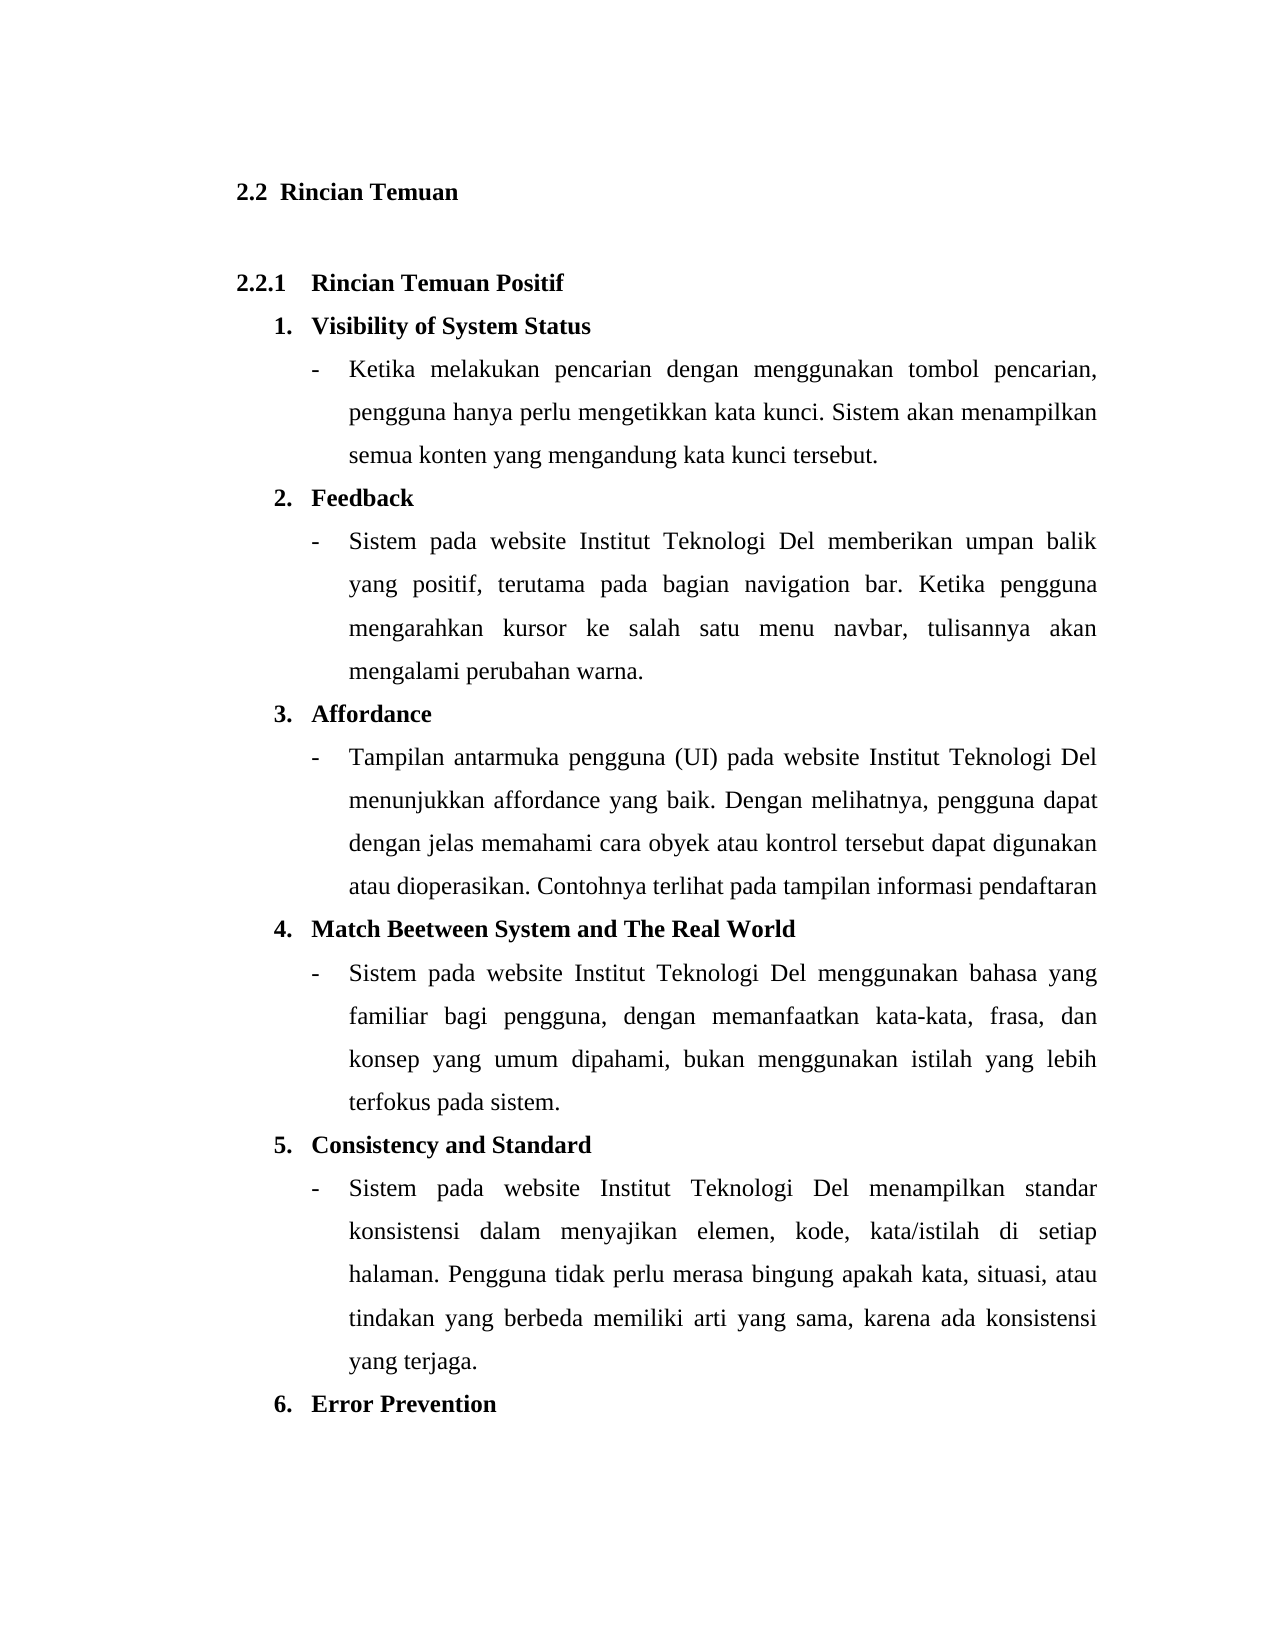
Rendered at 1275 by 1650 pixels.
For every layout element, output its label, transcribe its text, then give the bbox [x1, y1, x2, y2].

list Consistency and Standard [274, 1130, 1098, 1159]
subtitle Rincian Temuan [236, 177, 1098, 206]
list Affordance [274, 699, 1098, 728]
list Error Prevention [274, 1389, 1098, 1418]
list Sistem pada website Institut Teknologi Del menampilkan standar konsistensi dalam menyajikan elemen, kode, kata/istilah di setiap halaman. Pengguna tidak perlu merasa bingung apakah kata, situasi, atau tindakan yang berbeda memiliki arti yang sama, karena ada konsistensi yang terjaga. [311, 1173, 1098, 1374]
list Sistem pada website Institut Teknologi Del menggunakan bahasa yang familiar bagi pengguna, dengan memanfaatkan kata-kata, frasa, dan konsep yang umum dipahami, bukan menggunakan istilah yang lebih terfokus pada sistem. [311, 958, 1098, 1116]
list Sistem pada website Institut Teknologi Del memberikan umpan balik yang positif, terutama pada bagian navigation bar. Ketika pengguna mengarahkan kursor ke salah satu menu navbar, tulisannya akan mengalami perubahan warna. [311, 526, 1098, 684]
list Visibility of System Status [274, 311, 1098, 339]
subtitle Rincian Temuan Positif [236, 268, 1098, 296]
list Feedback [274, 483, 1098, 512]
list Tampilan antarmuka pengguna (UI) pada website Institut Teknologi Del menunjukkan affordance yang baik. Dengan melihatnya, pengguna dapat dengan jelas memahami cara obyek atau kontrol tersebut dapat digunakan atau dioperasikan. Contohnya terlihat pada tampilan informasi pendaftaran [311, 742, 1098, 900]
list Ketika melakukan pencarian dengan menggunakan tombol pencarian, pengguna hanya perlu mengetikkan kata kunci. Sistem akan menampilkan semua konten yang mengandung kata kunci tersebut. [311, 354, 1098, 469]
list Match Beetween System and The Real World [274, 914, 1098, 943]
